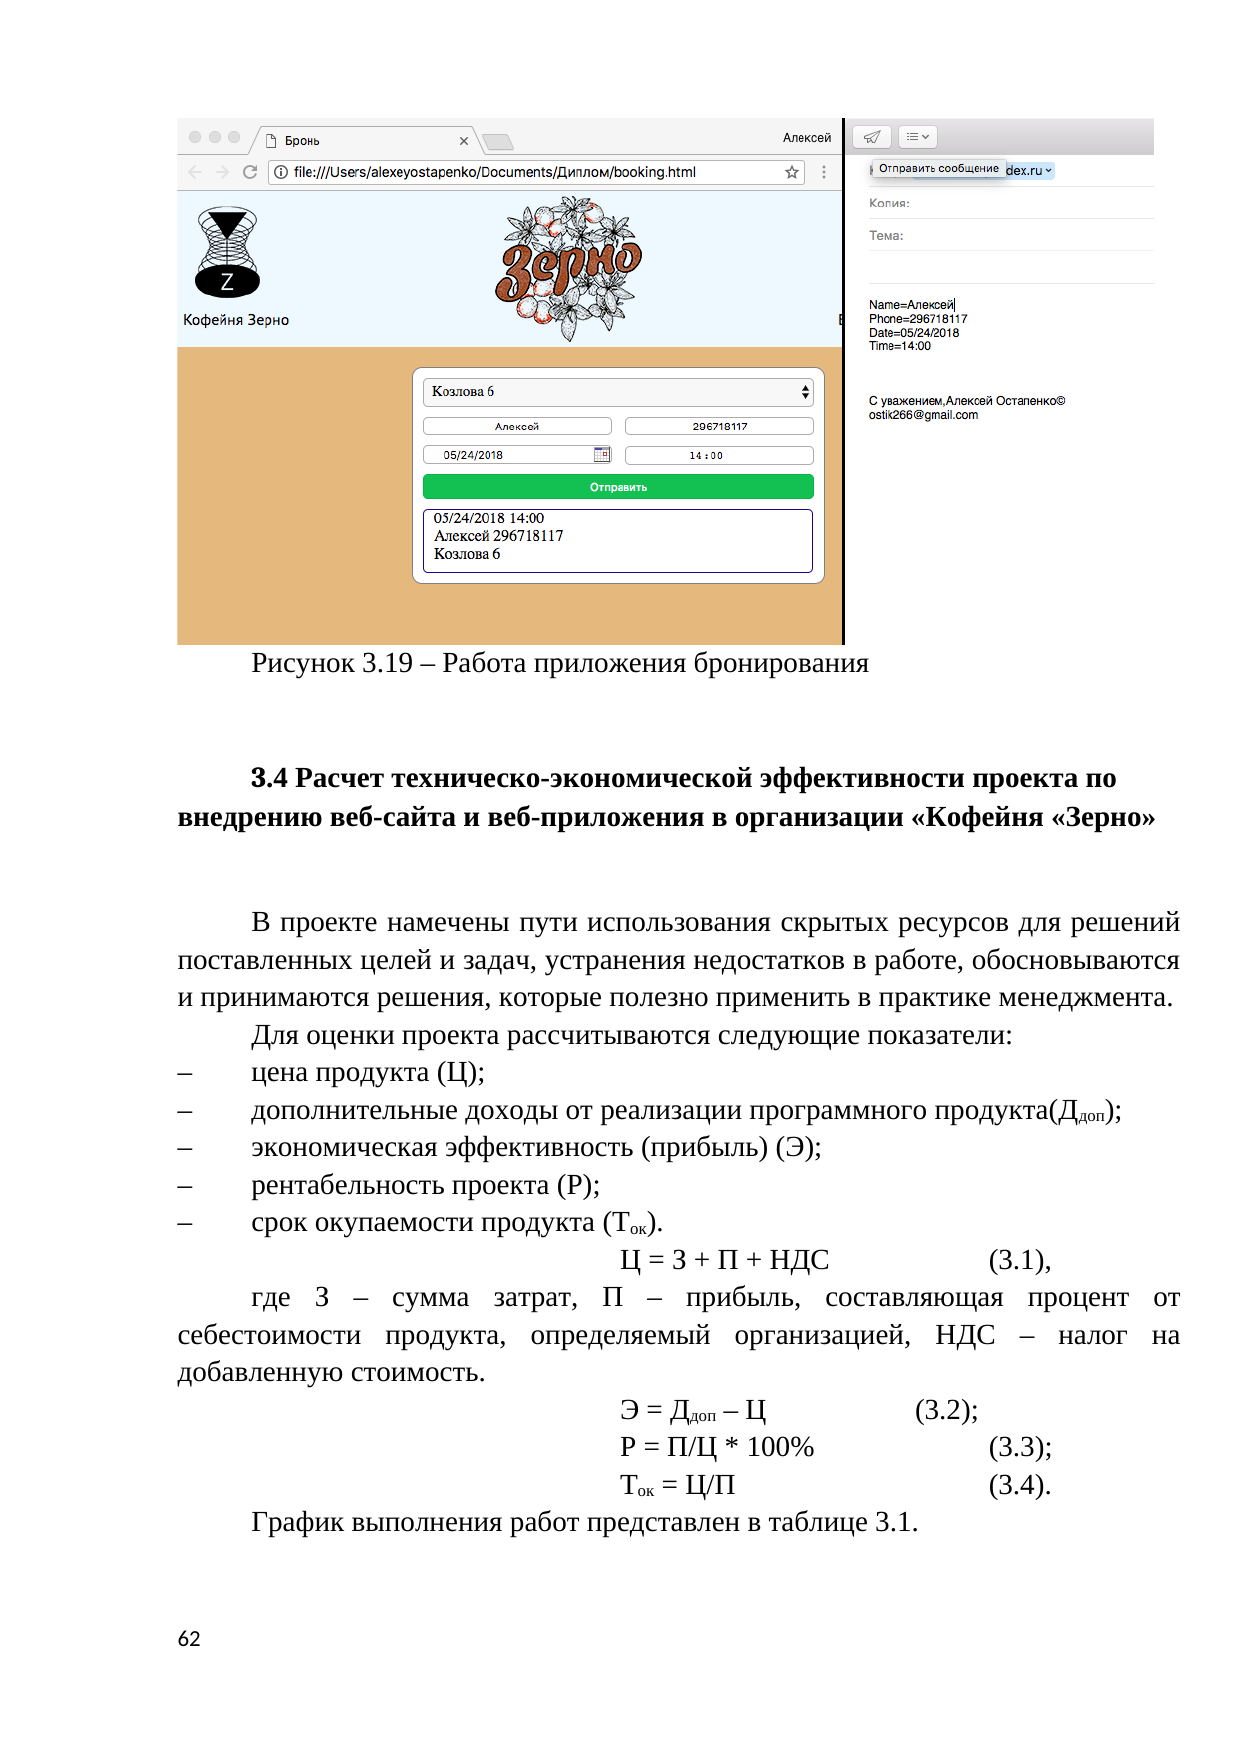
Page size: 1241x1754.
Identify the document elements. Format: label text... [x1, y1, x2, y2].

list экономическая эффективность (прибыль) (Э); [177, 1125, 1181, 1163]
text где З – сумма затрат, П – прибыль, составляющая процент от себестоимости продукта, определяемый организацией, НДС – налог на добавленную стоимость. [177, 1275, 1181, 1388]
text Для оценки проекта рассчитываются следующие показатели: [177, 1013, 1181, 1050]
text Рисунок 3.19 – Работа приложения бронирования [177, 645, 1181, 678]
text В проекте намечены пути использования скрытых ресурсов для решений поставленных целей и задач, устранения недостатков в работе, обосновываются и принимаются решения, которые полезно применить в практике менеджмента. [177, 900, 1181, 1013]
text Э = Ддоп – Ц (3.2); [546, 1388, 1181, 1425]
text Р = П/Ц * 100% (3.3); [546, 1425, 1181, 1463]
list срок окупаемости продукта (Ток). [177, 1200, 1181, 1238]
list цена продукта (Ц); [177, 1050, 1181, 1088]
text Ток = Ц/П (3.4). [546, 1463, 1181, 1500]
subtitle 3.4 Расчет техническо-экономической эффективности проекта по внедрению веб-сайта и веб-приложения в организации «Кофейня «Зерно» [177, 757, 1181, 832]
picture [177, 118, 1154, 645]
list рентабельность проекта (Р); [177, 1163, 1181, 1200]
text Ц = З + П + НДС (3.1), [546, 1238, 1181, 1275]
text График выполнения работ представлен в таблице 3.1. [177, 1500, 1181, 1538]
list дополнительные доходы от реализации программного продукта(Ддоп); [177, 1088, 1181, 1125]
